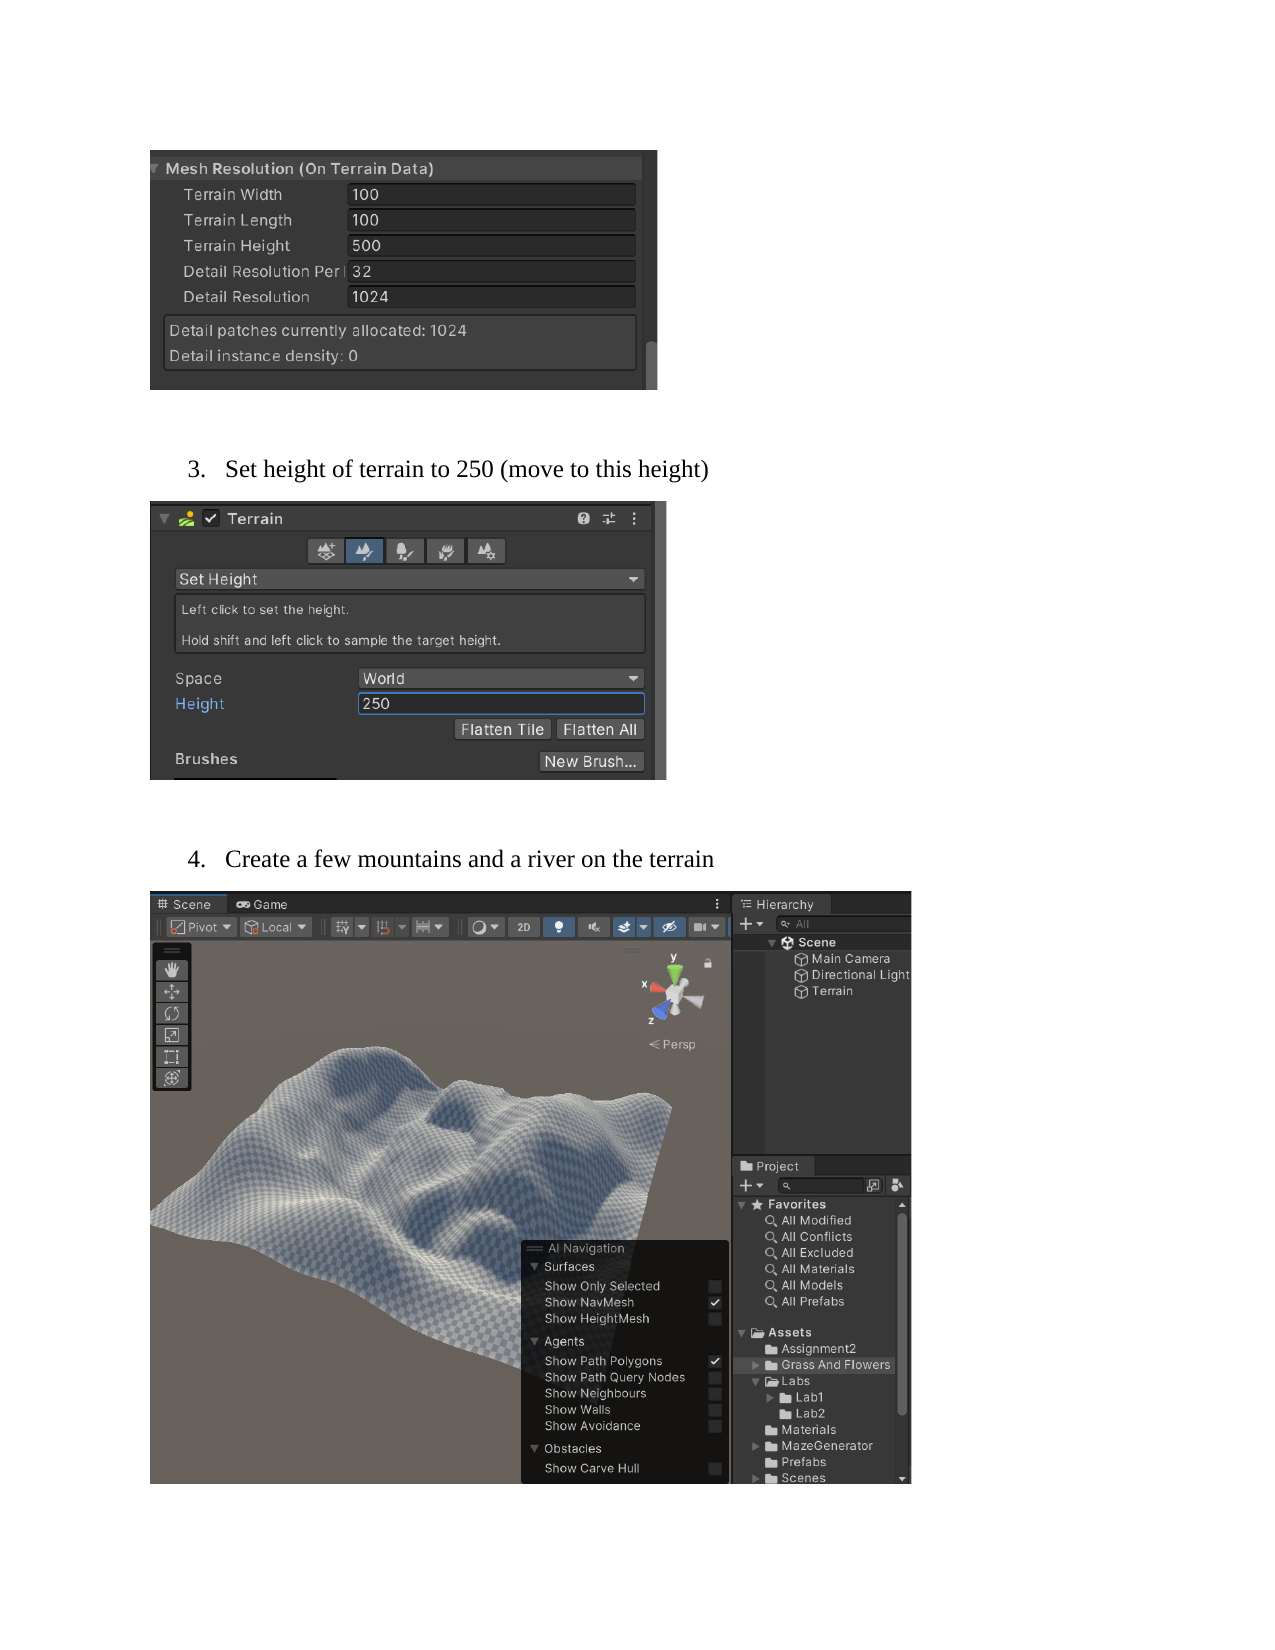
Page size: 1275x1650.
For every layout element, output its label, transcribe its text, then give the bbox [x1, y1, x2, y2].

picture [150, 501, 667, 780]
list Set height of terrain to 250 (move to this height) [187, 454, 1125, 483]
picture [150, 891, 912, 1484]
list Create a few mountains and a river on the terrain [187, 844, 1125, 873]
picture [150, 150, 658, 390]
